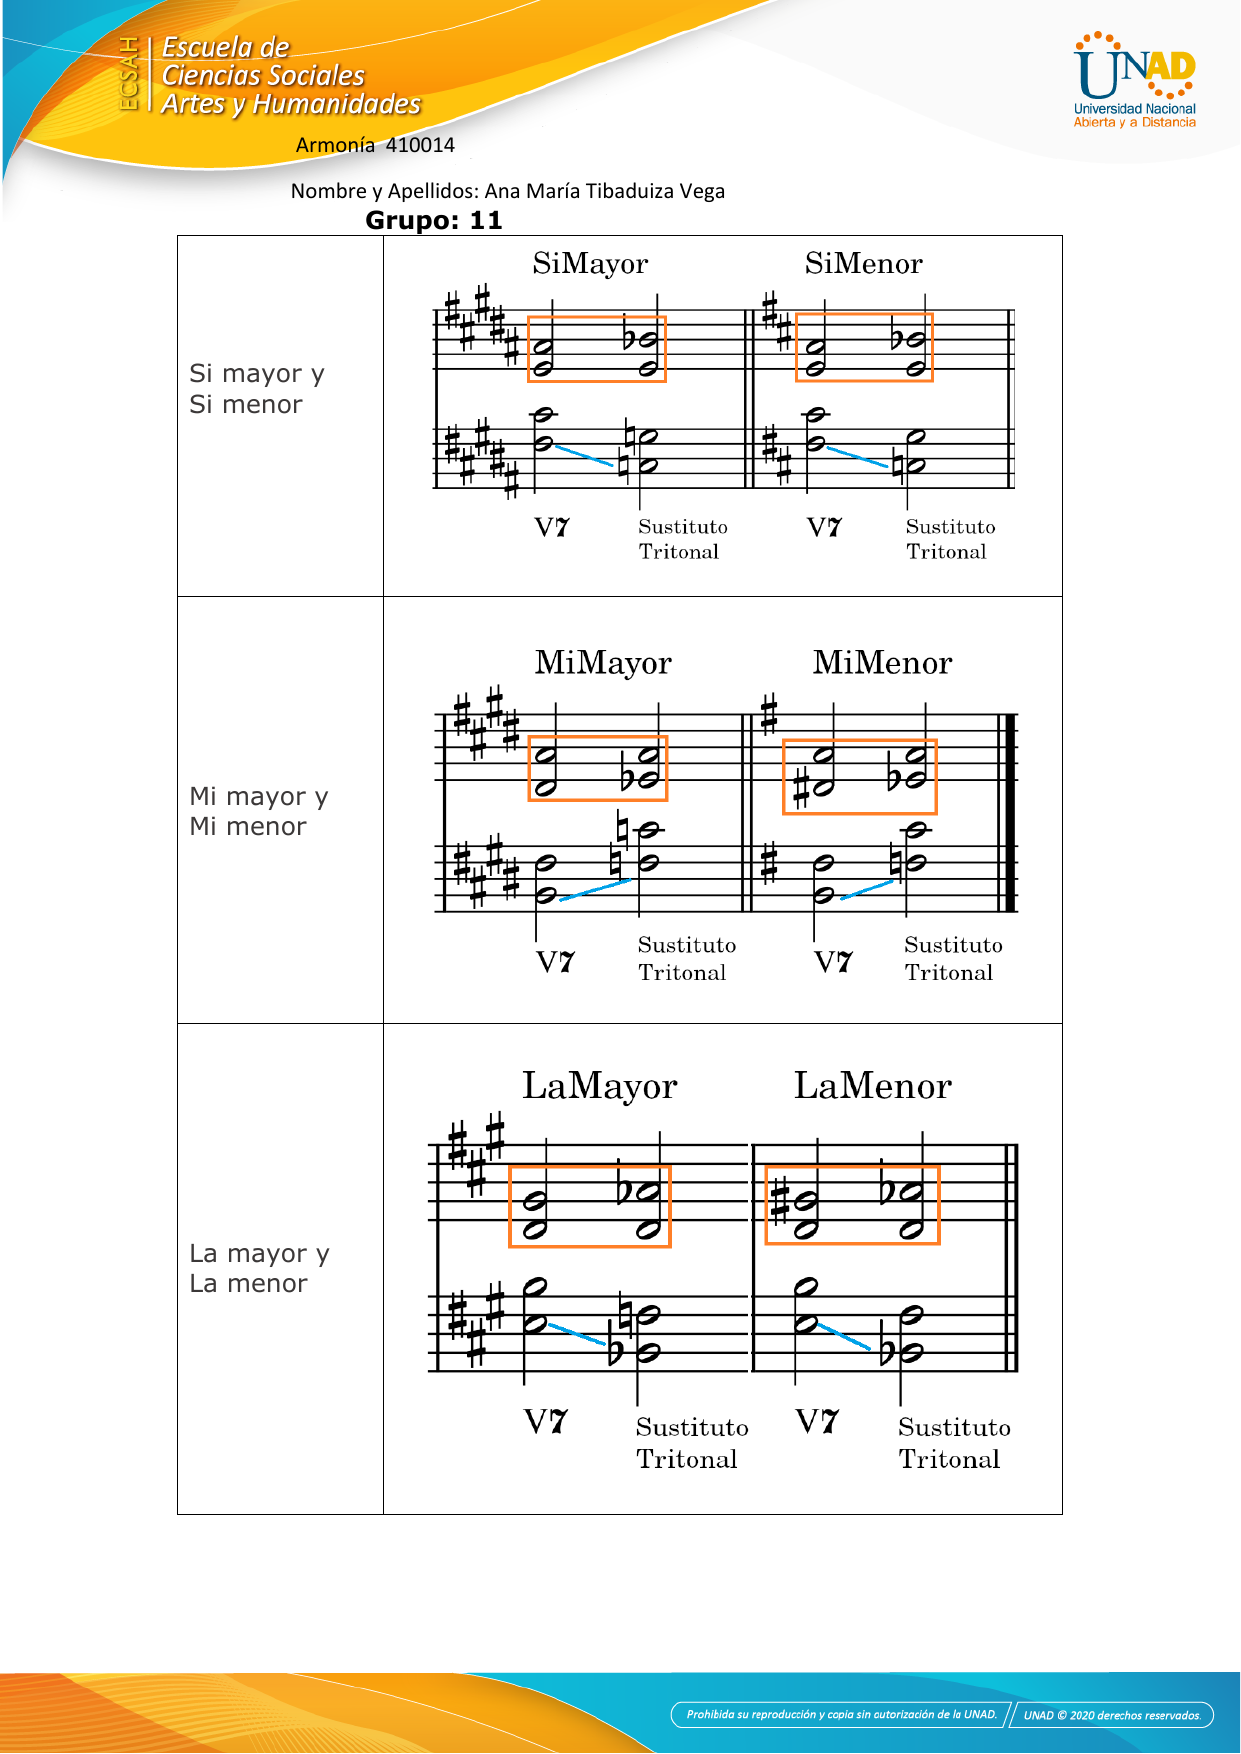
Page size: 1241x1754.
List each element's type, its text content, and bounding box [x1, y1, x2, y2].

table_cell Si mayor y Si menor [178, 236, 383, 596]
picture [427, 625, 1019, 993]
picture [0, 1623, 1241, 1753]
table_cell [384, 1024, 1062, 1514]
table_cell [384, 236, 1062, 596]
table_cell Mi mayor y Mi menor [178, 597, 383, 1023]
picture [427, 1051, 1019, 1484]
table_cell La mayor y La menor [178, 1024, 383, 1514]
table_cell [384, 597, 1062, 1023]
picture [2, 0, 1241, 222]
picture [427, 236, 1019, 566]
